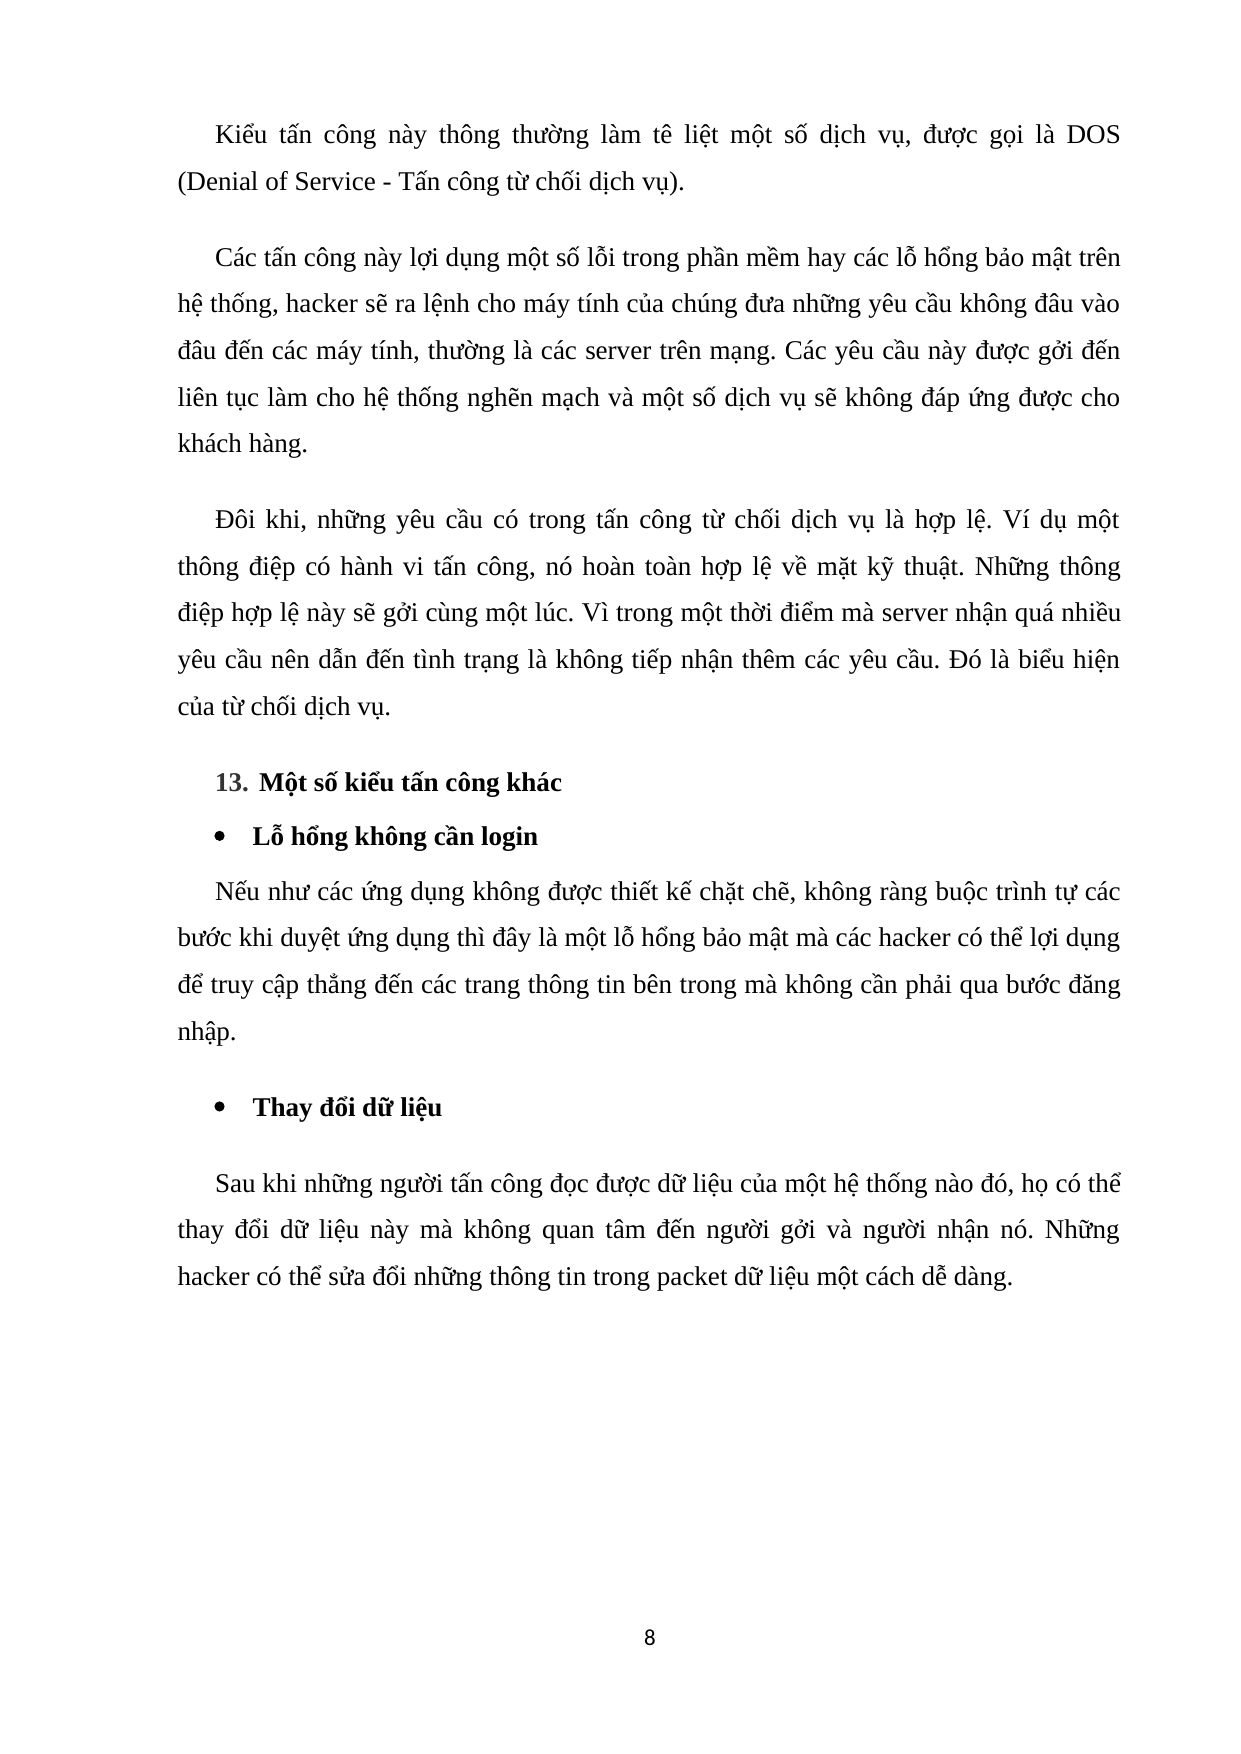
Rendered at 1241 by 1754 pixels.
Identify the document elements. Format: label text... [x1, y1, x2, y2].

text Kiểu tấn công này thông thường làm tê liệt một số dịch vụ, được gọi là DOS (Denial of Service - Tấn công từ chối dịch vụ). [177, 118, 1122, 196]
text Sau khi những người tấn công đọc được dữ liệu của một hệ thống nào đó, họ có thể thay đổi dữ liệu này mà không quan tâm đến người gởi và người nhận nó. Những hacker có thể sửa đổi những thông tin trong packet dữ liệu một cách dễ dàng. [177, 1167, 1122, 1291]
subtitle Thay đổi dữ liệu [215, 1091, 1122, 1122]
subtitle Một số kiểu tấn công khác [215, 766, 1122, 797]
text Đôi khi, những yêu cầu có trong tấn công từ chối dịch vụ là hợp lệ. Ví dụ một thông điệp có hành vi tấn công, nó hoàn toàn hợp lệ về mặt kỹ thuật. Những thông điệp hợp lệ này sẽ gởi cùng một lúc. Vì trong một thời điểm mà server nhận quá nhiều yêu cầu nên dẫn đến tình trạng là không tiếp nhận thêm các yêu cầu. Đó là biểu hiện của từ chối dịch vụ. [177, 503, 1122, 721]
subtitle Lỗ hổng không cần login [215, 820, 1122, 851]
text Nếu như các ứng dụng không được thiết kế chặt chẽ, không ràng buộc trình tự các bước khi duyệt ứng dụng thì đây là một lỗ hổng bảo mật mà các hacker có thể lợi dụng để truy cập thẳng đến các trang thông tin bên trong mà không cần phải qua bước đăng nhập. [177, 875, 1122, 1046]
text Các tấn công này lợi dụng một số lỗi trong phần mềm hay các lỗ hổng bảo mật trên hệ thống, hacker sẽ ra lệnh cho máy tính của chúng đưa những yêu cầu không đâu vào đâu đến các máy tính, thường là các server trên mạng. Các yêu cầu này được gởi đến liên tục làm cho hệ thống nghẽn mạch và một số dịch vụ sẽ không đáp ứng được cho khách hàng. [177, 241, 1122, 458]
